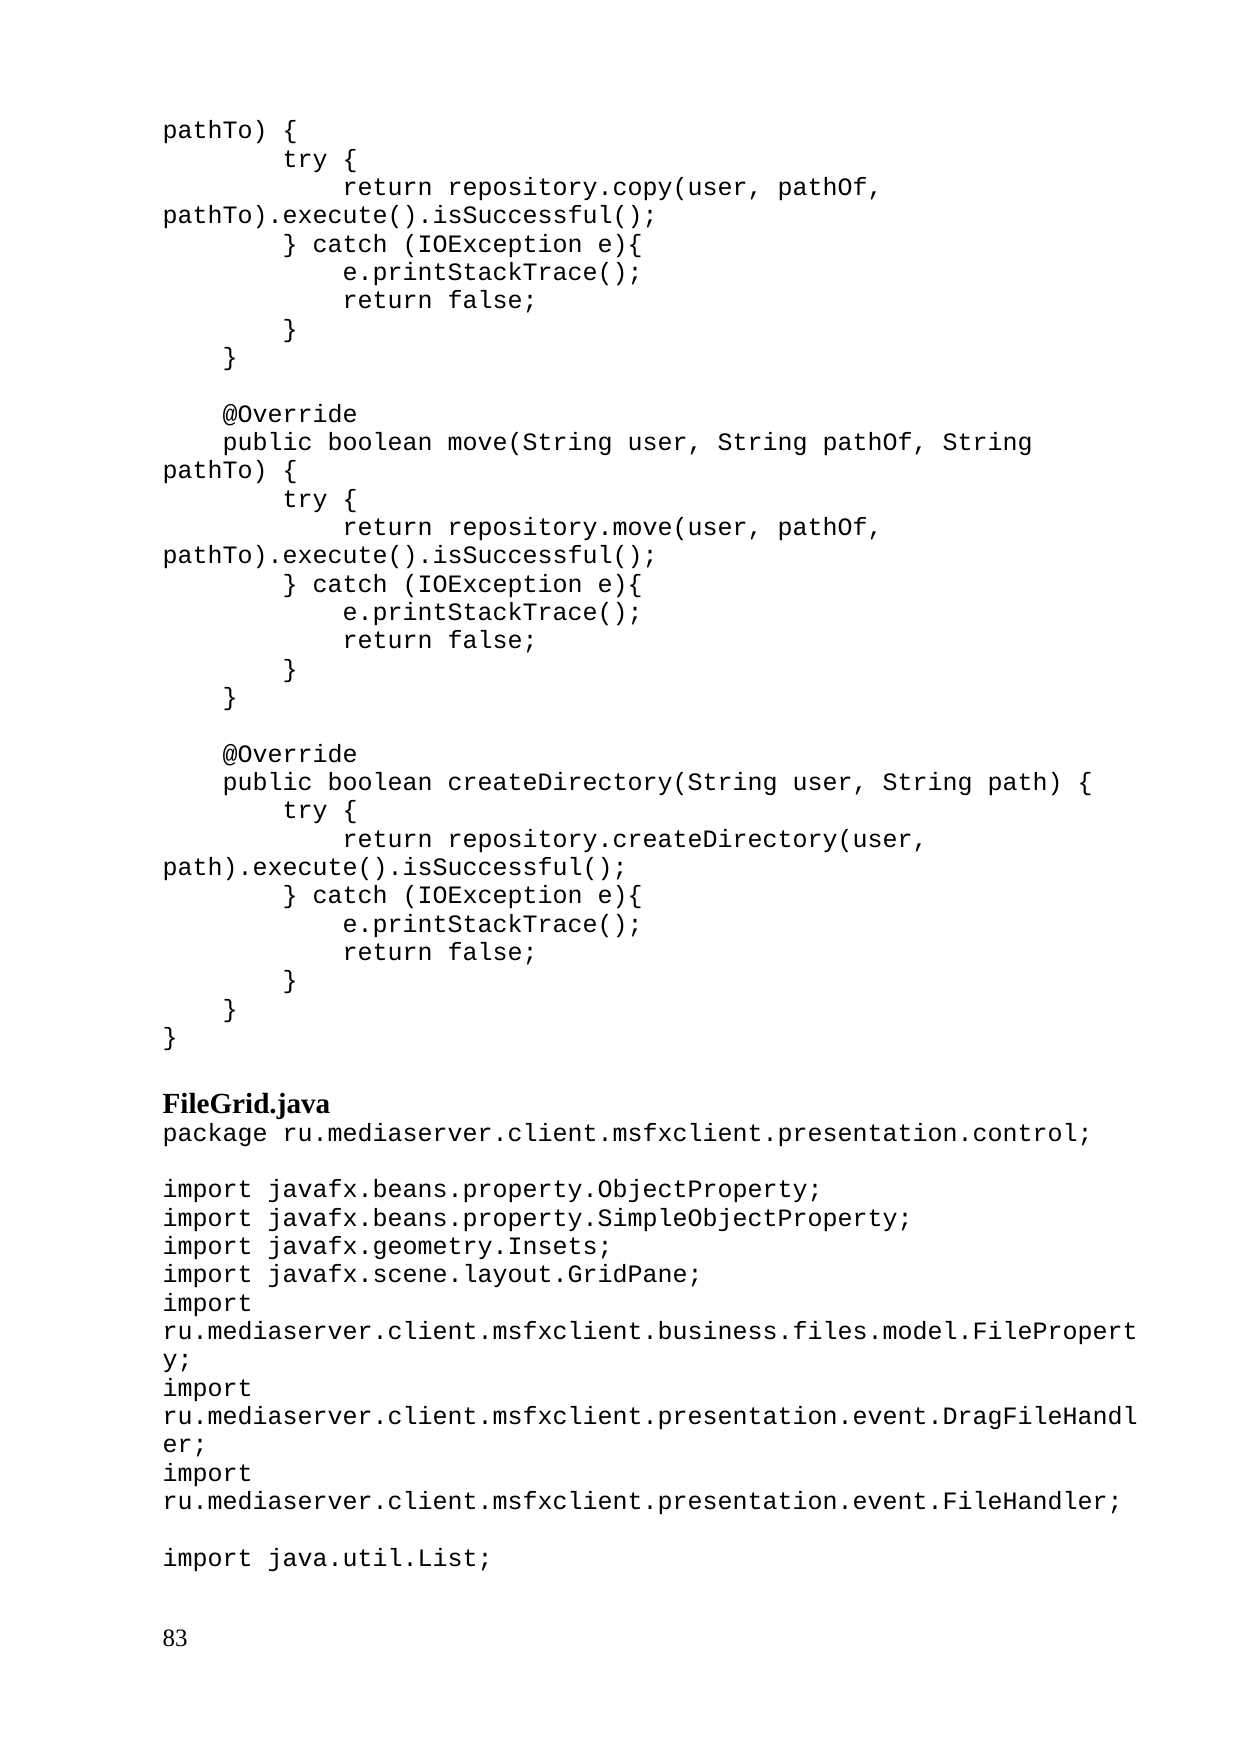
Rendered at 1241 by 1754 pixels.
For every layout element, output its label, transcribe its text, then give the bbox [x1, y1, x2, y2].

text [162, 118, 1152, 1053]
text FileGrid.java [162, 1087, 1152, 1120]
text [162, 1120, 1152, 1602]
